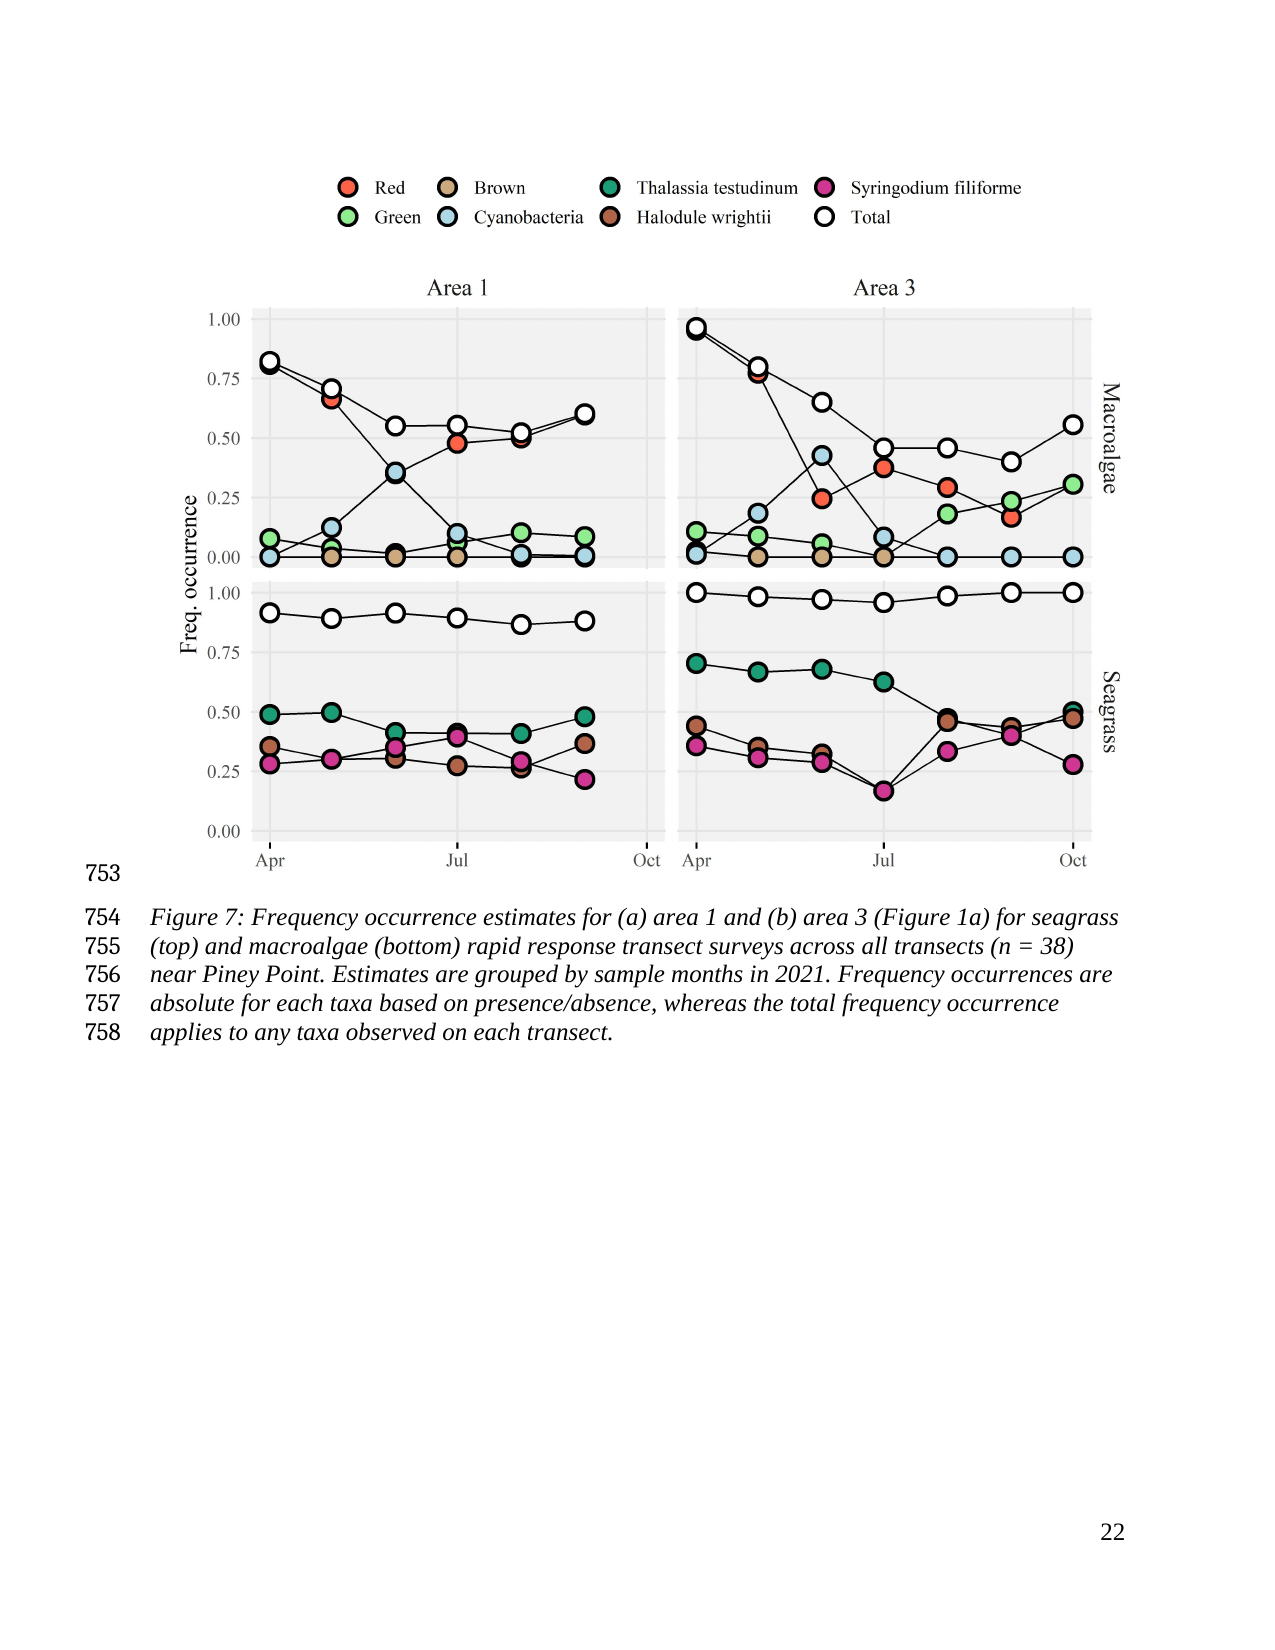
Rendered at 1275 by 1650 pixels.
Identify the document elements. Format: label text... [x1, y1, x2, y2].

picture [168, 150, 1144, 882]
text Figure 7: Frequency occurrence estimates for (a) area 1 and (b) area 3 (Figure 1a) for seagrass (top) and macroalgae (bottom) rapid response transect surveys across all transects (n = 38) near Piney Point. Estimates are grouped by sample months in 2021. Frequency occurrences are absolute for each taxa based on presence/absence, whereas the total frequency occurrence applies to any taxa observed on each transect. [150, 902, 1125, 1046]
